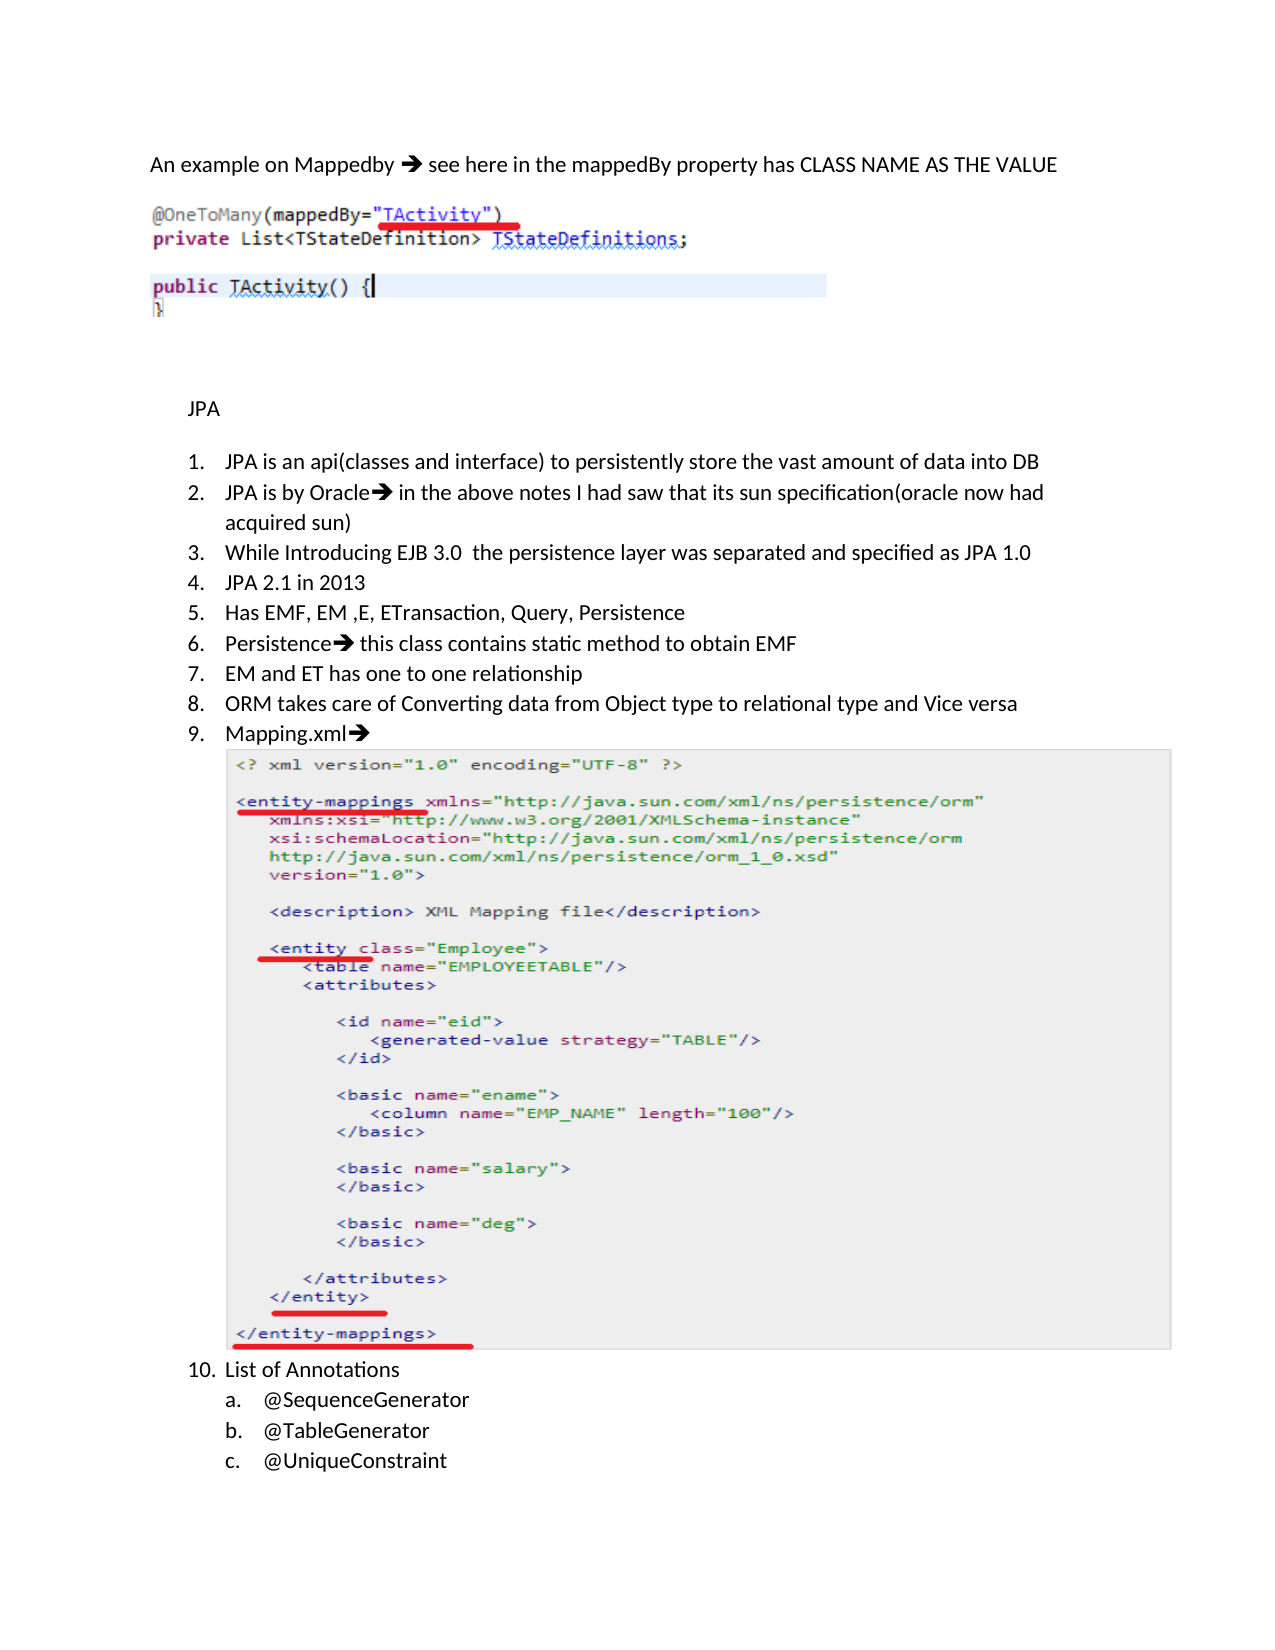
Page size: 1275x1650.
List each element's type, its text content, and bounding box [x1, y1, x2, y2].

list EM and ET has one to one relationship [187, 659, 1125, 687]
picture [150, 203, 827, 317]
list ORM takes care of Converting data from Object type to relational type and Vice versa [187, 689, 1125, 717]
list Mapping.xml [187, 719, 1125, 747]
list JPA 2.1 in 2013 [187, 568, 1125, 596]
list List of Annotations [187, 1355, 1125, 1383]
list While Introducing EJB 3.0 the persistence layer was separated and specified as JPA 1.0 [187, 538, 1125, 566]
list Has EMF, EM ,E, ETransaction, Query, Persistence [187, 598, 1125, 626]
list JPA is an api(classes and interface) to persistently store the vast amount of data into DB [187, 447, 1125, 475]
list @TableGenerator [225, 1416, 1125, 1444]
text An example on Mappedby see here in the mappedBy property has CLASS NAME AS THE VALUE [150, 150, 1125, 178]
list @UniqueConstraint [225, 1446, 1125, 1474]
text JPA [187, 394, 1125, 422]
list @SequenceGenerator [225, 1386, 1125, 1414]
list Persistence this class contains static method to obtain EMF [187, 629, 1125, 657]
list JPA is by Oracle in the above notes I had saw that its sun specification(oracle now had acquired sun) [187, 478, 1125, 536]
picture [225, 749, 1178, 1352]
